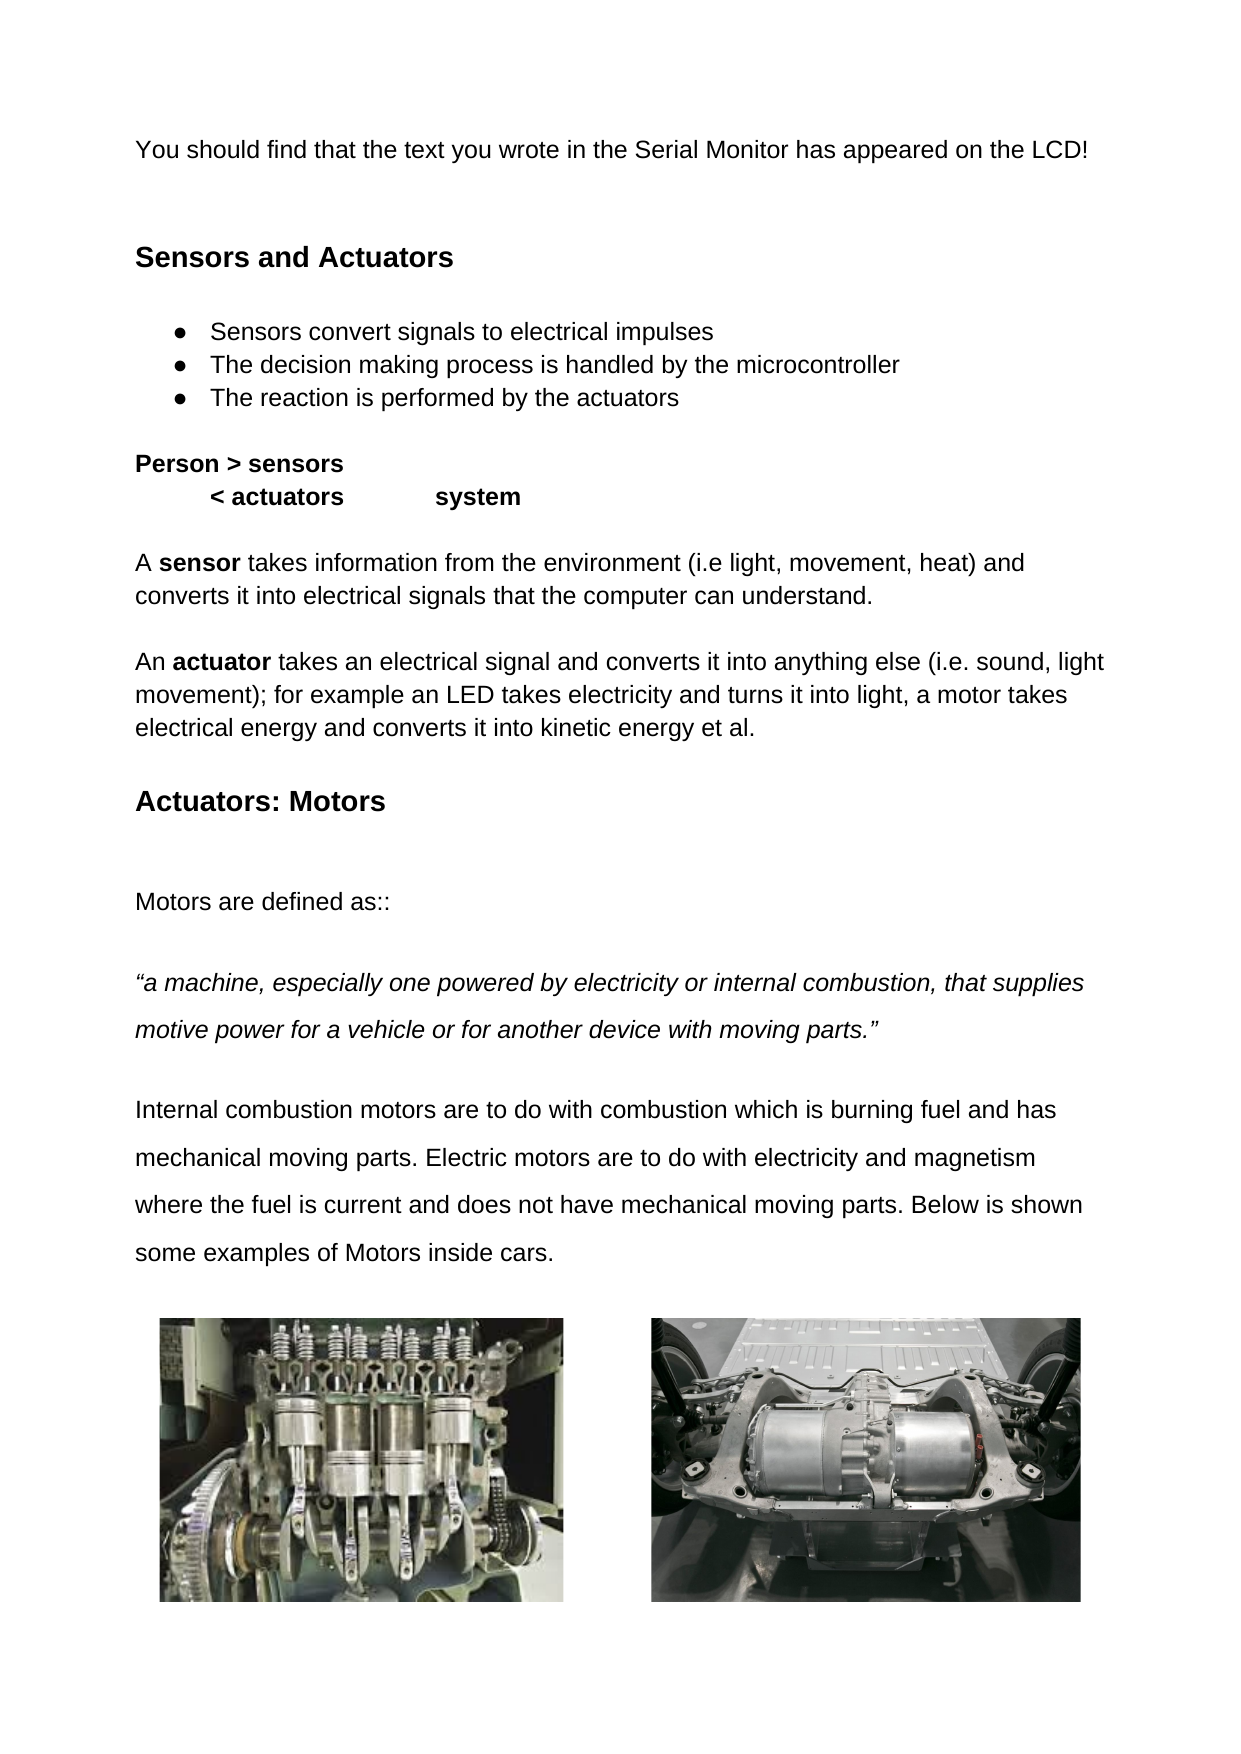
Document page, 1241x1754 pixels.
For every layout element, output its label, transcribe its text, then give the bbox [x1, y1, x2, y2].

text Sensors and Actuators [135, 239, 1105, 273]
picture [651, 1318, 1081, 1602]
text An actuator takes an electrical signal and converts it into anything else (i.e. sound, light movement); for example an LED takes electricity and turns it into light, a motor takes electrical energy and converts it into kinetic energy et al. [135, 647, 1105, 742]
text Motors are defined as:: [135, 840, 1105, 916]
list Sensors convert signals to electrical impulses [172, 317, 1105, 345]
text You should find that the text you wrote in the Serial Monitor has appeared on the LCD! [135, 135, 1105, 164]
text Internal combustion motors are to do with combustion which is burning fuel and has mechanical moving parts. Electric motors are to do with electricity and magnetism where the fuel is current and does not have mechanical moving parts. Below is shown some examples of Motors inside cars. [135, 1095, 1105, 1266]
text Actuators: Motors [135, 784, 1105, 818]
text “a machine, especially one powered by electricity or internal combustion, that supplies motive power for a vehicle or for another device with moving parts.” [135, 968, 1105, 1044]
picture [159, 1318, 564, 1602]
text Person > sensors < actuators system [135, 449, 1105, 511]
list The reaction is performed by the actuators [172, 383, 1105, 411]
list The decision making process is handled by the microcontroller [172, 350, 1105, 378]
text A sensor takes information from the environment (i.e light, movement, heat) and converts it into electrical signals that the computer can understand. [135, 548, 1105, 609]
